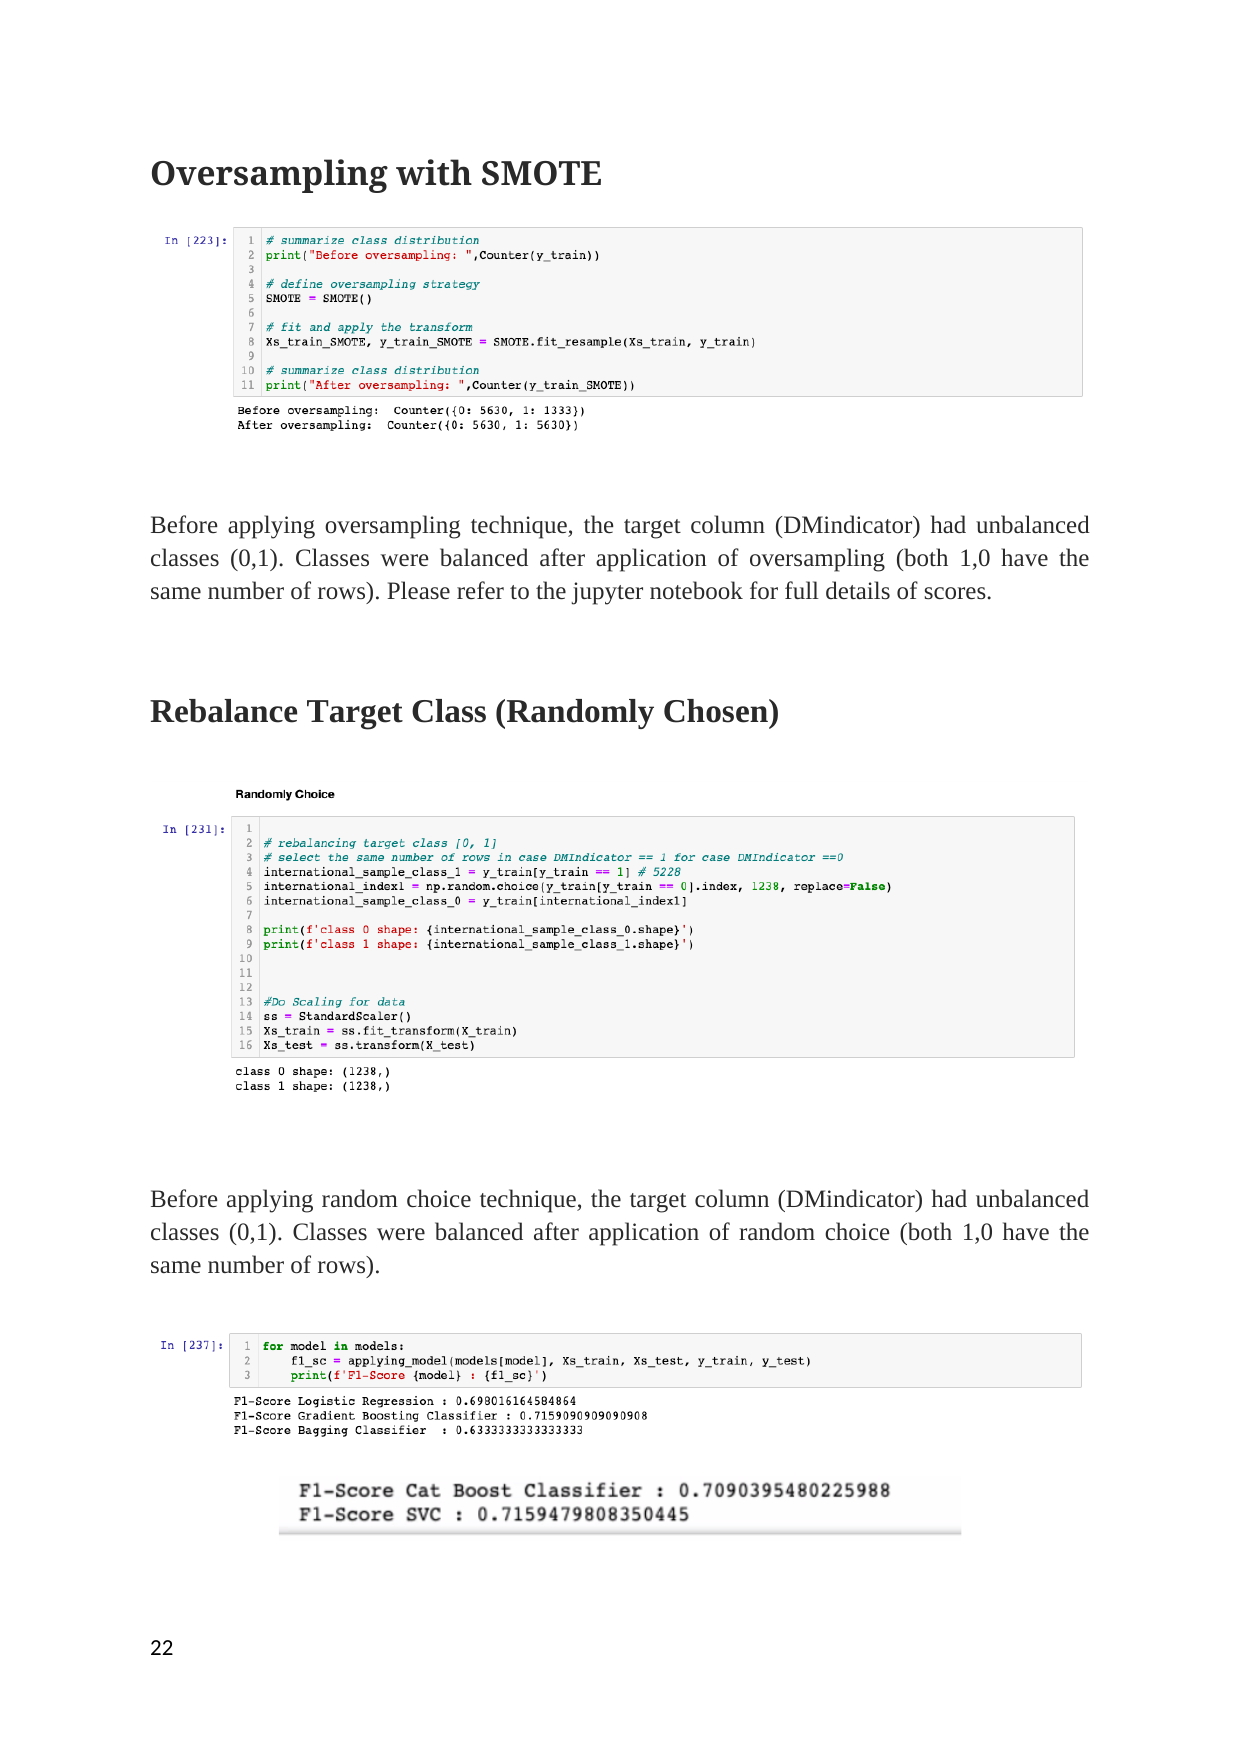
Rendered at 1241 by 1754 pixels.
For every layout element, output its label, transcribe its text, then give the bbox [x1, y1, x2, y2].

picture [278, 1476, 962, 1541]
picture [157, 1328, 1091, 1438]
text Before applying random choice technique, the target column (DMindicator) had unbalanced classes (0,1). Classes were balanced after application of random choice (both 1,0 have the same number of rows). [150, 1184, 1090, 1279]
text Oversampling with SMOTE [150, 150, 1090, 195]
picture [150, 221, 1091, 441]
text Rebalance Target Class (Randomly Chosen) [150, 692, 1090, 730]
text Before applying oversampling technique, the target column (DMindicator) had unbalanced classes (0,1). Classes were balanced after application of oversampling (both 1,0 have the same number of rows). Please refer to the jupyter notebook for full details of scores. [150, 510, 1090, 605]
picture [152, 781, 1087, 1096]
